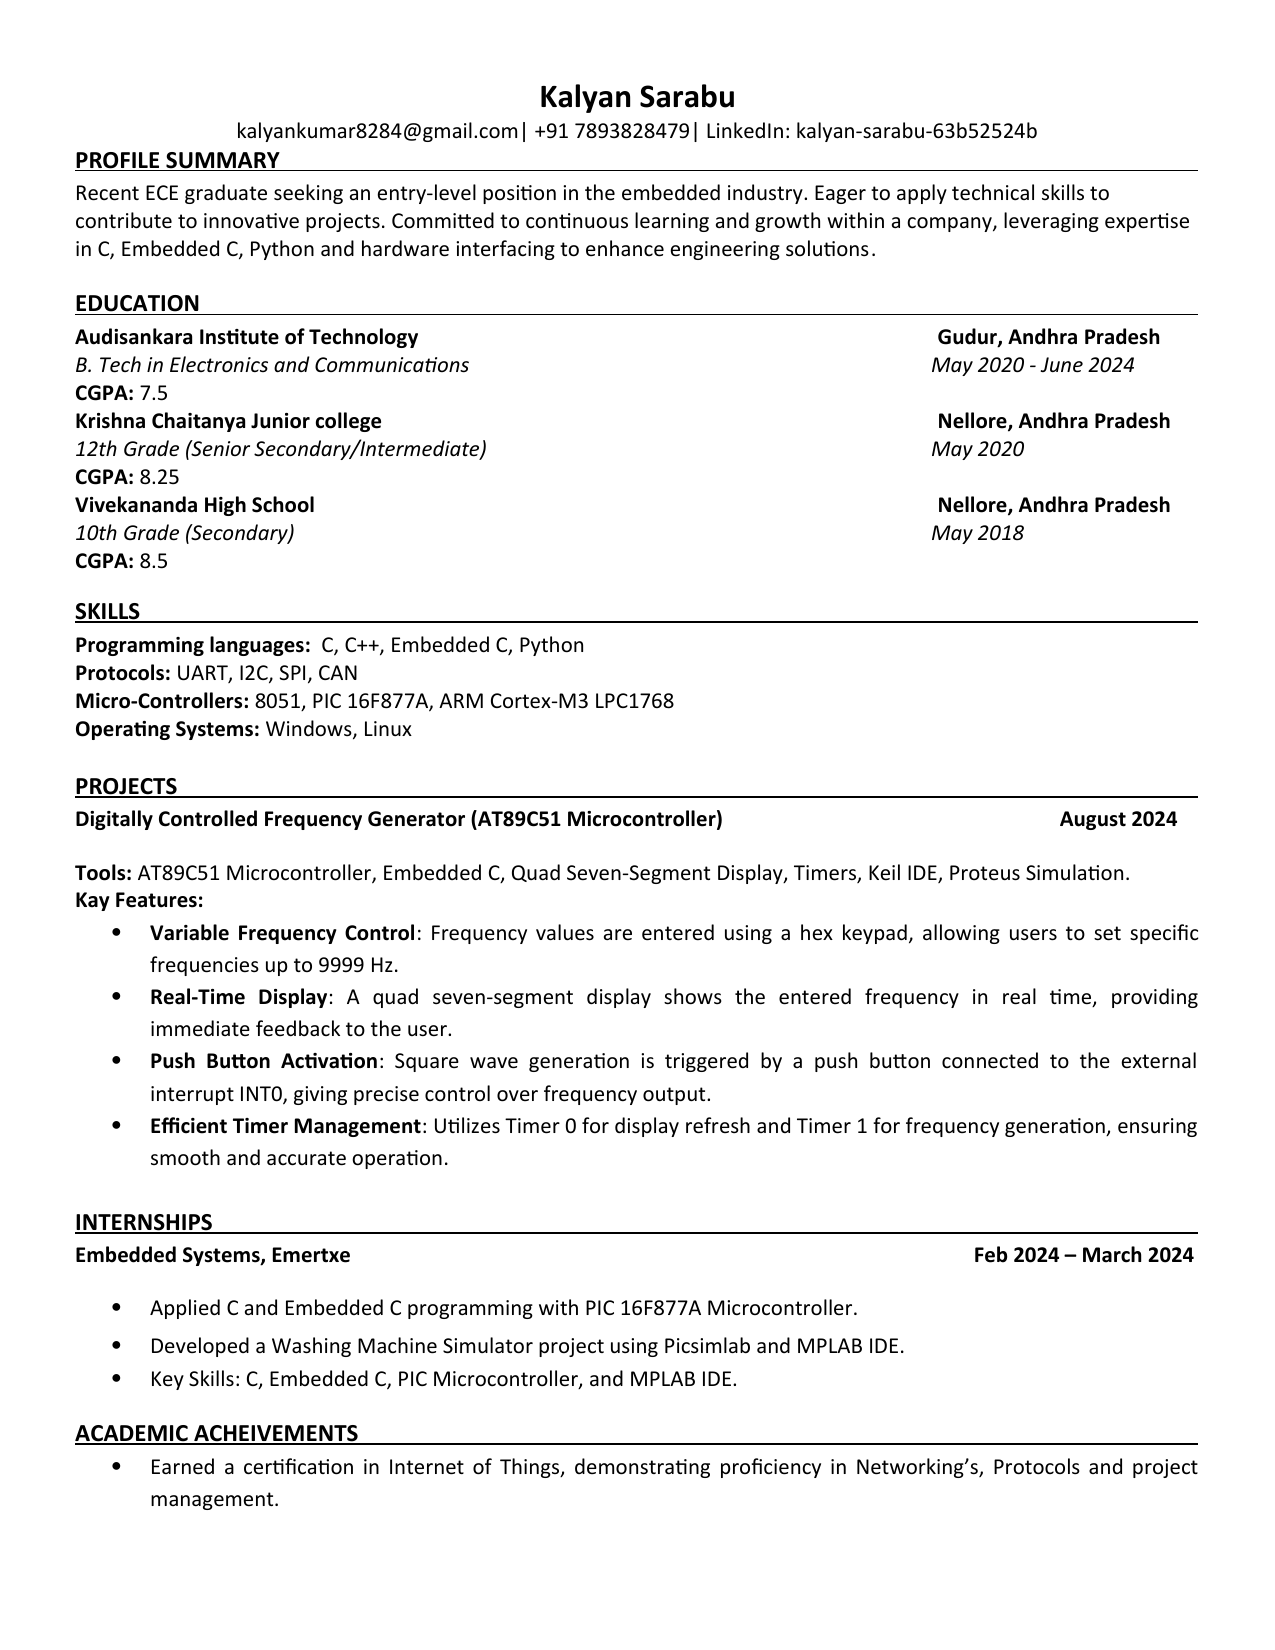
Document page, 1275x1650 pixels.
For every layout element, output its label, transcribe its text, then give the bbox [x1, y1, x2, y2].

text INTERNSHIPS [75, 1206, 1200, 1236]
text Kalyan Sarabu [75, 75, 1200, 116]
text Operating Systems: Windows, Linux [75, 714, 1200, 742]
list Applied C and Embedded C programming with PIC 16F877A Microcontroller. [112, 1293, 1200, 1322]
text Krishna Chaitanya Junior college Nellore, Andhra Pradesh [75, 406, 1200, 434]
text Kay Features: [75, 886, 1200, 914]
text Vivekananda High School Nellore, Andhra Pradesh [75, 490, 1200, 518]
text Audisankara Institute of Technology Gudur, Andhra Pradesh [75, 322, 1200, 350]
text CGPA: 7.5 [75, 378, 1200, 406]
text Recent ECE graduate seeking an entry-level position in the embedded industry. Eager to apply technical skills to contribute to innovative projects. Committed to continuous learning and growth within a company, leveraging expertise in C, Embedded C, Python and hardware interfacing to enhance engineering solutions. [75, 178, 1200, 262]
text Programming languages: C, C++, Embedded C, Python [75, 630, 1200, 658]
text Tools: AT89C51 Microcontroller, Embedded C, Quad Seven-Segment Display, Timers, Keil IDE, Proteus Simulation. [75, 858, 1200, 886]
text EDUCATION [75, 287, 1200, 318]
text Protocols: UART, I2C, SPI, CAN [75, 658, 1200, 686]
list Variable Frequency Control: Frequency values are entered using a hex keypad, allowing users to set specific frequencies up to 9999 Hz. [112, 918, 1200, 978]
text 12th Grade (Senior Secondary/Intermediate) May 2020 [75, 434, 1200, 462]
list Efficient Timer Management: Utilizes Timer 0 for display refresh and Timer 1 for frequency generation, ensuring smooth and accurate operation. [112, 1111, 1200, 1171]
text ACADEMIC ACHEIVEMENTS [75, 1417, 1200, 1448]
text 10th Grade (Secondary) May 2018 [75, 518, 1200, 546]
text Micro-Controllers: 8051, PIC 16F877A, ARM Cortex-M3 LPC1768 [75, 686, 1200, 714]
list Push Button Activation: Square wave generation is triggered by a push button connected to the external interrupt INT0, giving precise control over frequency output. [112, 1047, 1200, 1107]
list Earned a certification in Internet of Things, demonstrating proficiency in Networking’s, Protocols and project management. [112, 1452, 1200, 1512]
text CGPA: 8.5 [75, 546, 1200, 574]
text PROFILE SUMMARY [75, 144, 1200, 174]
text SKILLS [75, 595, 1200, 626]
text kalyankumar8284@gmail.com| +91 7893828479| LinkedIn: kalyan-sarabu-63b52524b [75, 116, 1200, 144]
text B. Tech in Electronics and Communications May 2020 - June 2024 [75, 350, 1200, 378]
text PROJECTS [75, 770, 1200, 800]
list Developed a Washing Machine Simulator project using Picsimlab and MPLAB IDE. [112, 1326, 1200, 1359]
text Digitally Controlled Frequency Generator (AT89C51 Microcontroller) August 2024 [75, 804, 1200, 833]
text Embedded Systems, Emertxe Feb 2024 – March 2024 [75, 1241, 1200, 1268]
text CGPA: 8.25 [75, 462, 1200, 490]
list Key Skills: C, Embedded C, PIC Microcontroller, and MPLAB IDE. [112, 1364, 1200, 1392]
list Real-Time Display: A quad seven-segment display shows the entered frequency in real time, providing immediate feedback to the user. [112, 982, 1200, 1042]
